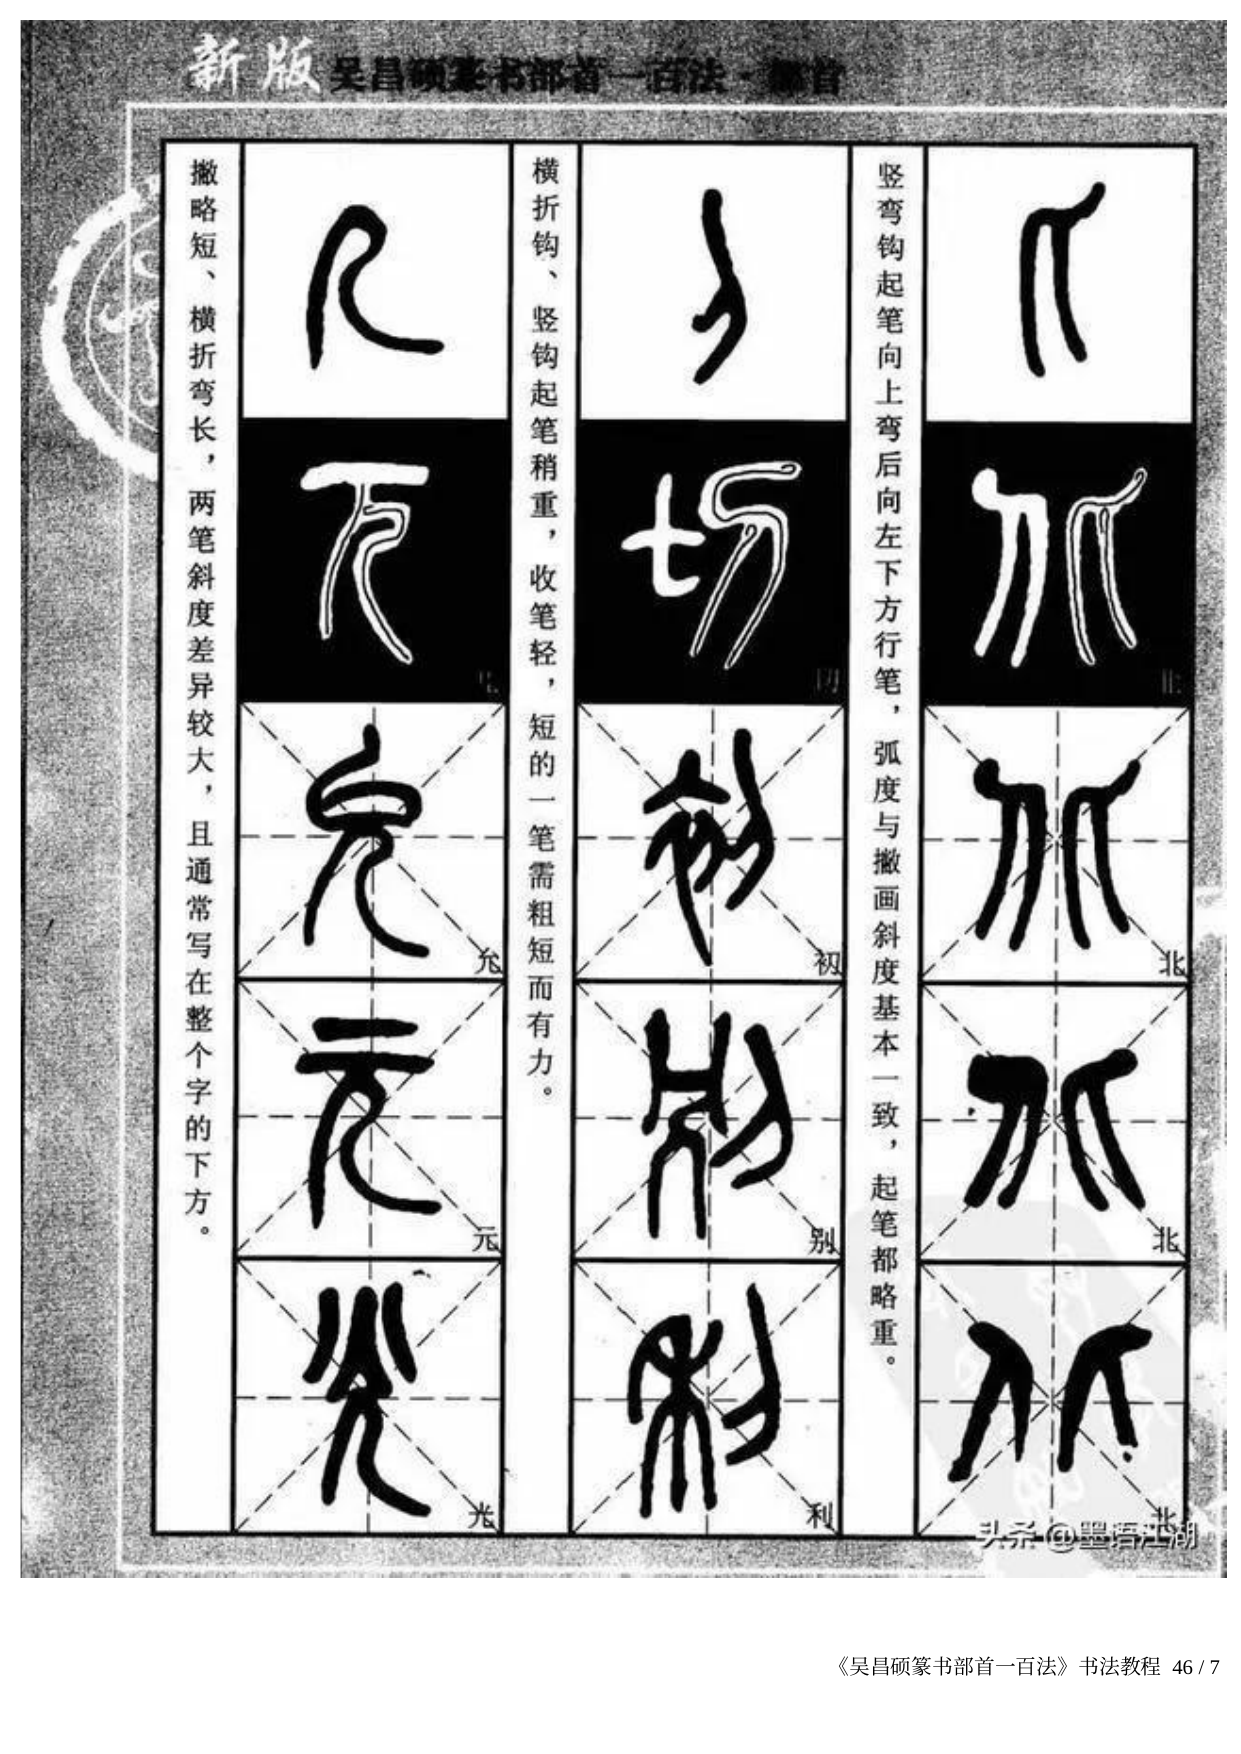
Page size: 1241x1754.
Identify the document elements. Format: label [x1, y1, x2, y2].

picture [20, 20, 1227, 1578]
